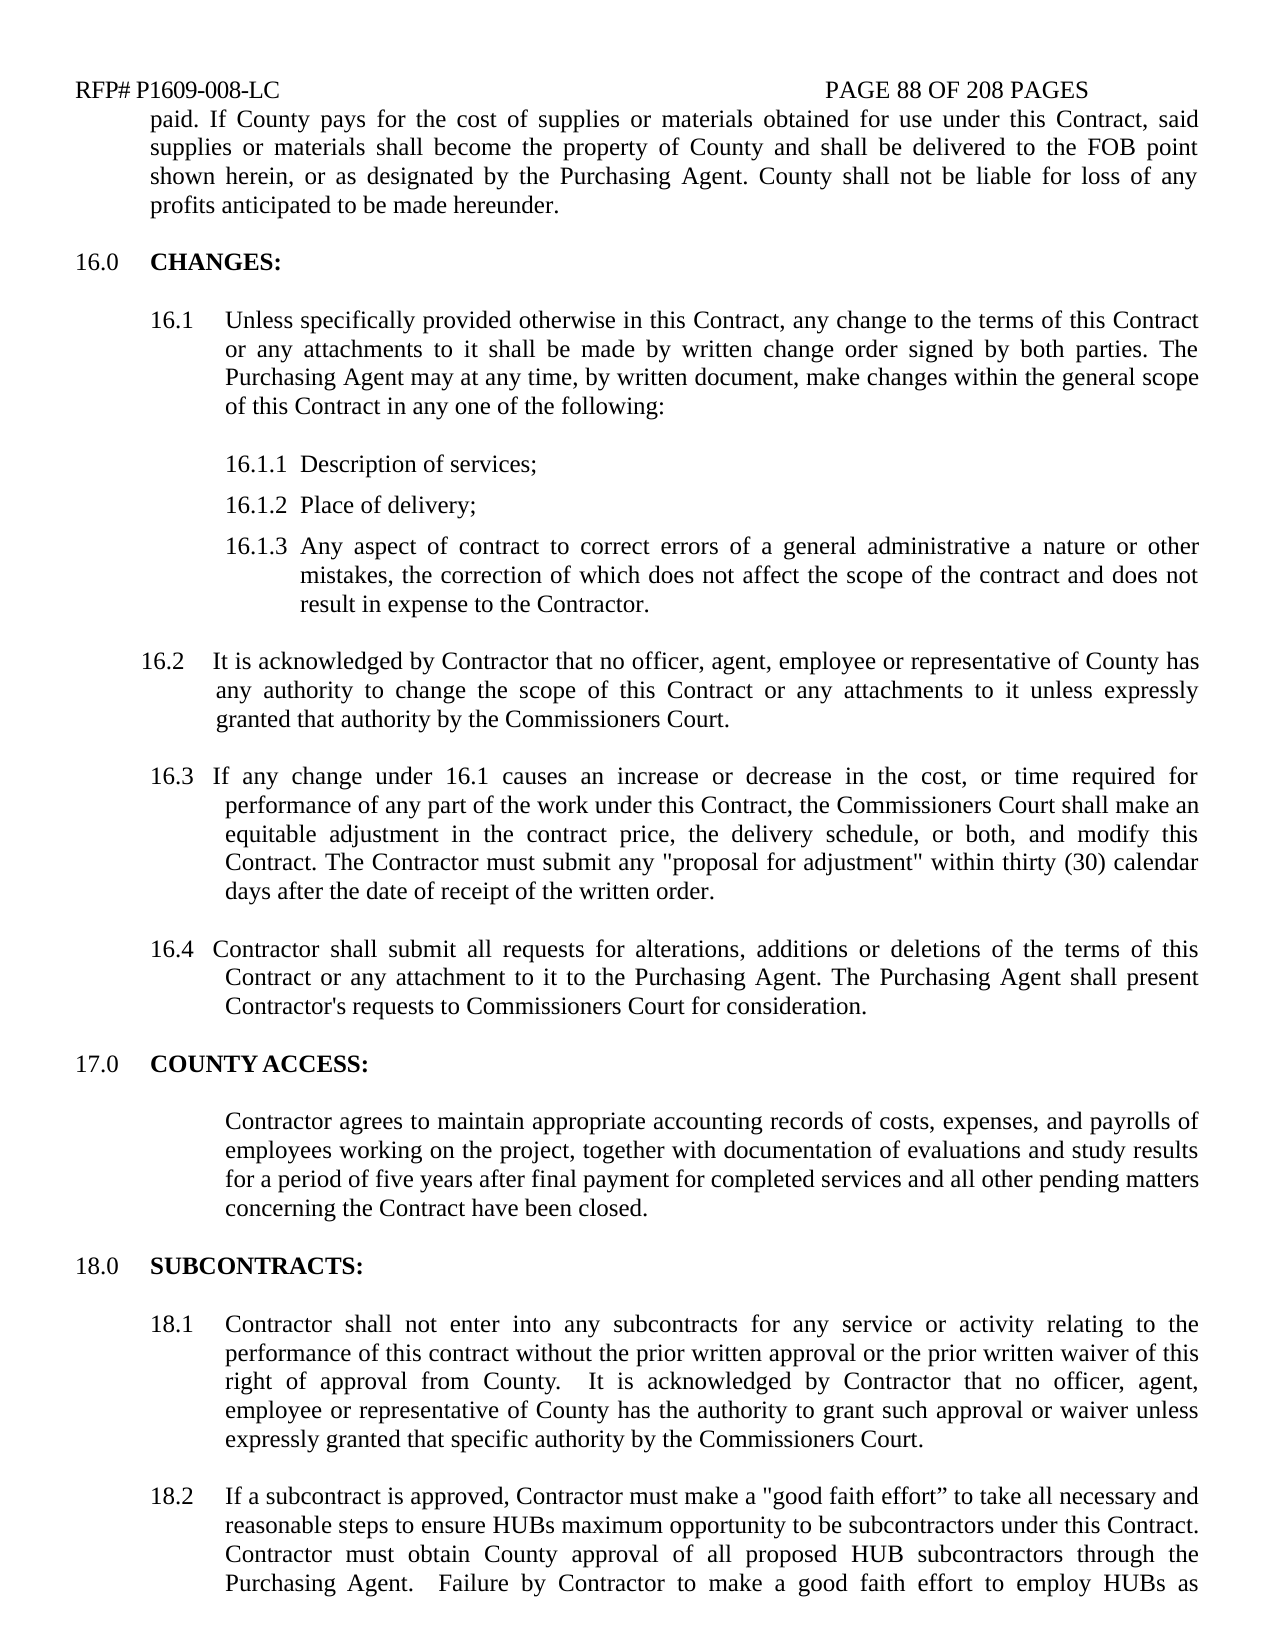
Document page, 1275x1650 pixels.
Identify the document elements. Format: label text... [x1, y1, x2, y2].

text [150, 104, 1200, 219]
text 16.1.3 Any aspect of contract to correct errors of a general administrative a nature or other mistakes, the correction of which does not affect the scope of the contract and does not result in expense to the Contractor. [225, 531, 1200, 617]
text 18.1 Contractor shall not enter into any subcontracts for any service or activity relating to the performance of this contract without the prior written approval or the prior written waiver of this right of approval from County. It is acknowledged by Contractor that no officer, agent, employee or representative of County has the authority to grant such approval or waiver unless expressly granted that specific authority by the Commissioners Court. [150, 1309, 1200, 1453]
text 17.0 COUNTY ACCESS: [75, 1049, 1200, 1077]
text Contractor agrees to maintain appropriate accounting records of costs, expenses, and payrolls of employees working on the project, together with documentation of evaluations and study results for a period of five years after final payment for completed services and all other pending matters concerning the Contract have been closed. [225, 1106, 1200, 1223]
text 16.0 CHANGES: [75, 247, 1200, 276]
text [150, 1481, 1200, 1596]
text 16.1 Unless specifically provided otherwise in this Contract, any change to the terms of this Contract or any attachments to it shall be made by written change order signed by both parties. The Purchasing Agent may at any time, by written document, make changes within the general scope of this Contract in any one of the following: [150, 305, 1200, 420]
text 18.0 SUBCONTRACTS: [75, 1251, 1200, 1280]
list Place of delivery; [225, 490, 1200, 519]
list Contractor shall submit all requests for alterations, additions or deletions of the terms of this Contract or any attachment to it to the Purchasing Agent. The Purchasing Agent shall present Contractor's requests to Commissioners Court for consideration. [150, 934, 1200, 1020]
list If any change under 16.1 causes an increase or decrease in the cost, or time required for performance of any part of the work under this Contract, the Commissioners Court shall make an equitable adjustment in the contract price, the delivery schedule, or both, and modify this Contract. The Contractor must submit any "proposal for adjustment" within thirty (30) calendar days after the date of receipt of the written order. [150, 761, 1200, 905]
list It is acknowledged by Contractor that no officer, agent, employee or representative of County has any authority to change the scope of this Contract or any attachments to it unless expressly granted that authority by the Commissioners Court. [141, 646, 1200, 732]
list Description of services; [225, 449, 1200, 477]
